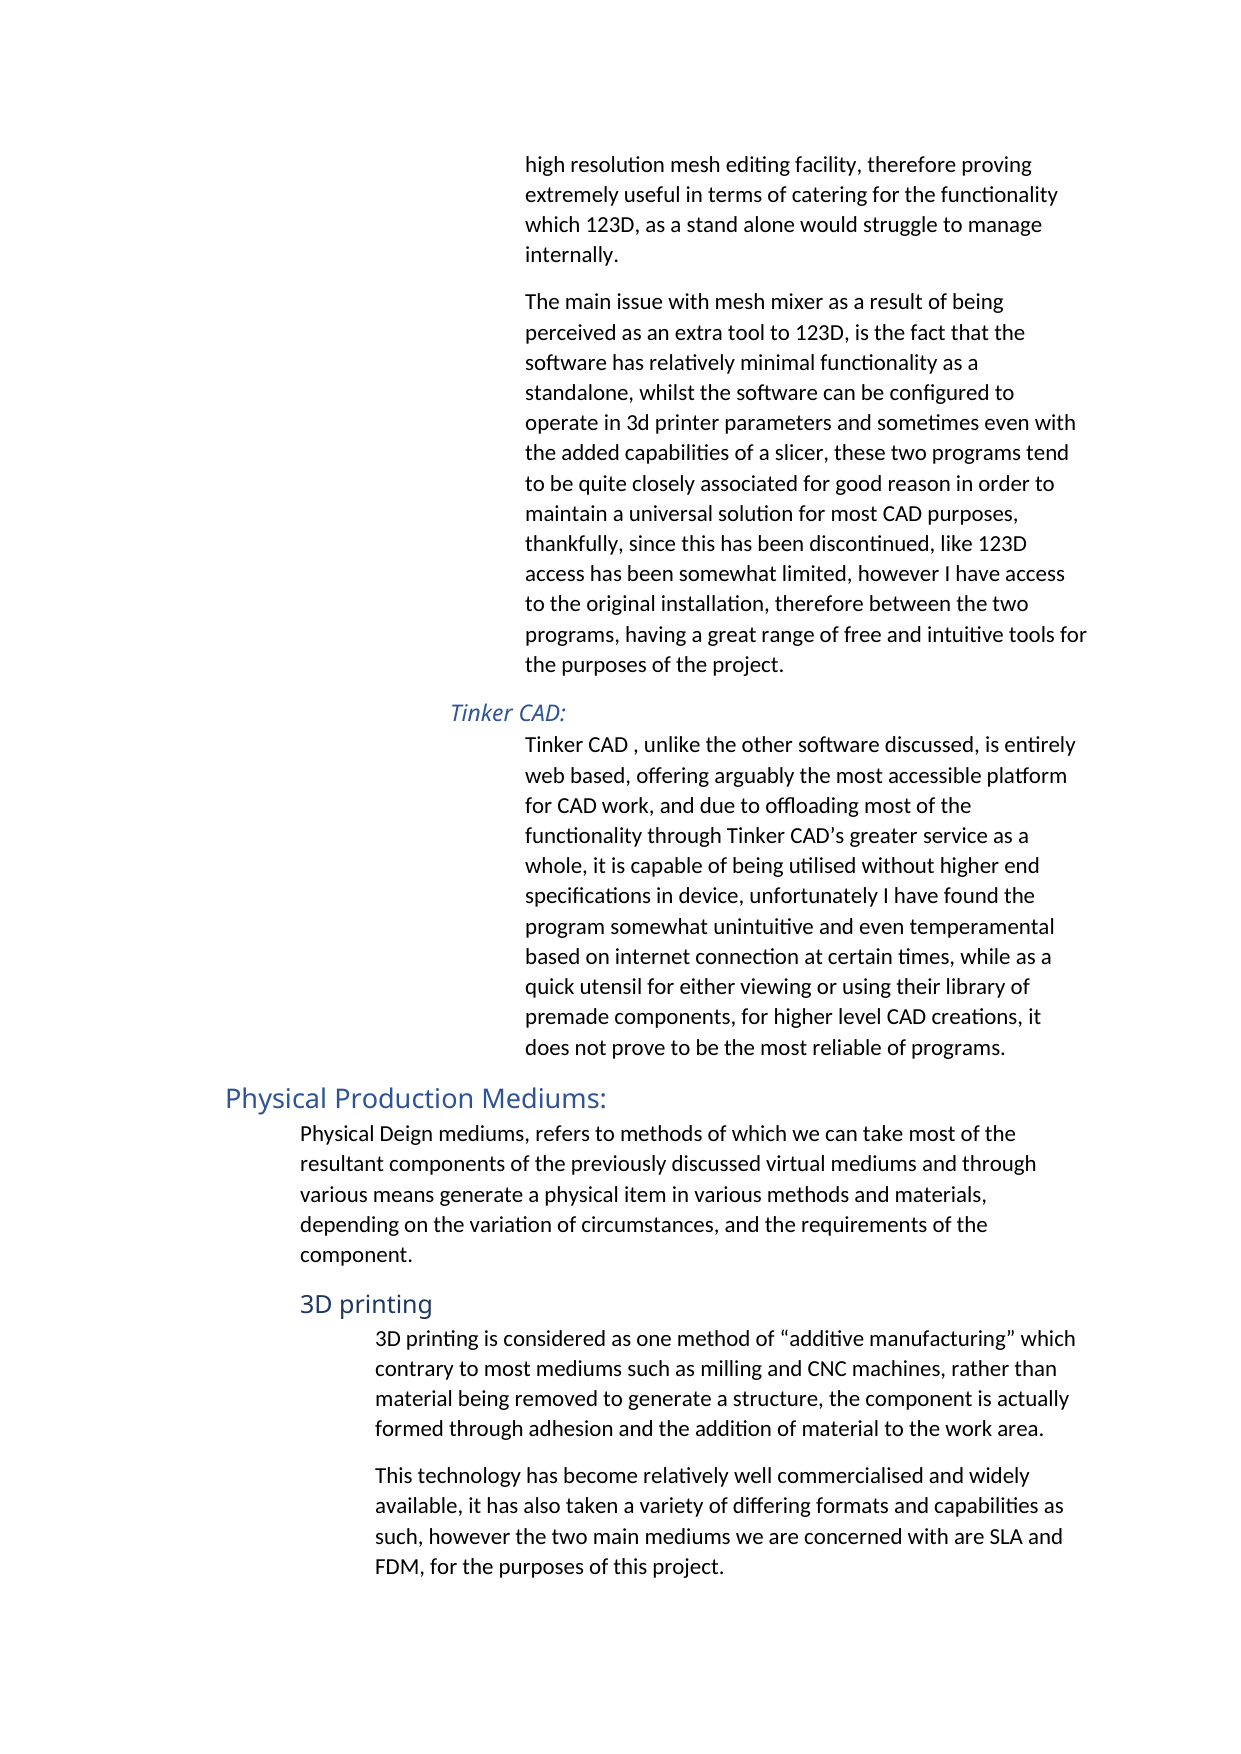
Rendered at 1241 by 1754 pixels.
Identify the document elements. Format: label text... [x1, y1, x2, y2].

text The main issue with mesh mixer as a result of being perceived as an extra tool to 123D, is the fact that the software has relatively minimal functionality as a standalone, whilst the software can be configured to operate in 3d printer parameters and sometimes even with the added capabilities of a slicer, these two programs tend to be quite closely associated for good reason in order to maintain a universal solution for most CAD purposes, thankfully, since this has been discontinued, like 123D access has been somewhat limited, however I have access to the original installation, therefore between the two programs, having a great range of free and intuitive tools for the purposes of the project. [525, 287, 1090, 678]
subtitle Tinker CAD: [150, 697, 1090, 728]
text This technology has become relatively well commercialised and widely available, it has also taken a variety of differing formats and capabilities as such, however the two main mediums we are concerned with are SLA and FDM, for the purposes of this project. [375, 1461, 1090, 1580]
text 3D printing is considered as one method of “additive manufacturing” which contrary to most mediums such as milling and CNC machines, rather than material being removed to generate a structure, the component is actually formed through adhesion and the addition of material to the work area. [375, 1324, 1090, 1442]
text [525, 150, 1090, 269]
subtitle Physical Production Mediums: [150, 1079, 1090, 1116]
text Tinker CAD , unlike the other software discussed, is entirely web based, offering arguably the most accessible platform for CAD work, and due to offloading most of the functionality through Tinker CAD’s greater service as a whole, it is capable of being utilised without higher end specifications in device, unfortunately I have found the program somewhat unintuitive and even temperamental based on internet connection at certain times, while as a quick utensil for either viewing or using their library of premade components, for higher level CAD creations, it does not prove to be the most reliable of programs. [525, 731, 1090, 1061]
text Physical Deign mediums, refers to methods of which we can take most of the resultant components of the previously discussed virtual mediums and through various means generate a physical item in various methods and materials, depending on the variation of circumstances, and the requirements of the component. [300, 1119, 1090, 1268]
subtitle 3D printing [225, 1287, 1090, 1321]
